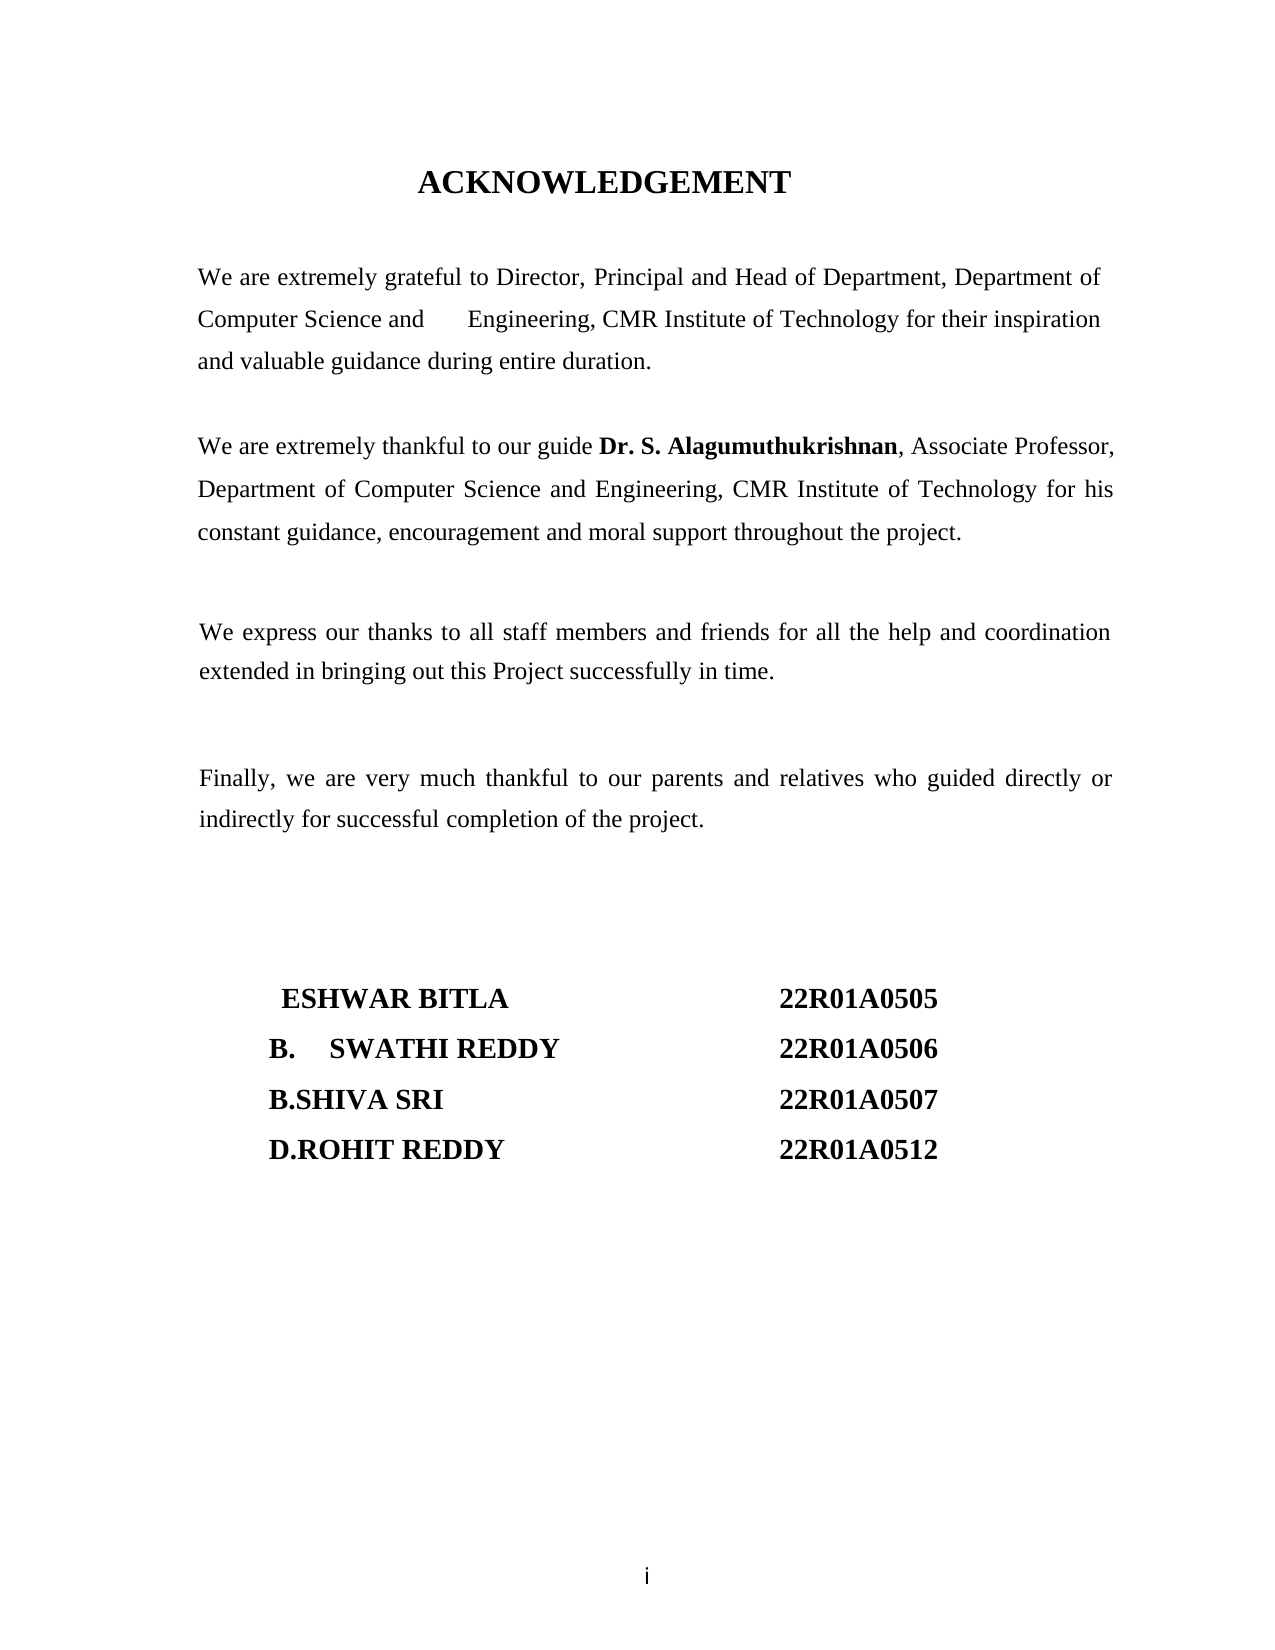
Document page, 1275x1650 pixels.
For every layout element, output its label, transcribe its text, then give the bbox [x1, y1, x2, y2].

text We are extremely thankful to our guide Dr. S. Alagumuthukrishnan, Associate Professor, Department of Computer Science and Engineering, CMR Institute of Technology for his constant guidance, encouragement and moral support throughout the project. [197, 431, 1115, 546]
text Finally, we are very much thankful to our parents and relatives who guided directly or indirectly for successful completion of the project. [199, 763, 1113, 833]
list B.SHIVA SRI 22R01A0507 [269, 1082, 1086, 1115]
list D.ROHIT REDDY 22R01A0512 [269, 1132, 1086, 1166]
subtitle ACKNOWLEDGEMENT [417, 162, 1139, 200]
text i [179, 1560, 1114, 1591]
text We express our thanks to all staff members and friends for all the help and coordination extended in bringing out this Project successfully in time. [199, 617, 1112, 685]
text We are extremely grateful to Director, Principal and Head of Department, Department of Computer Science and Engineering, CMR Institute of Technology for their inspiration and valuable guidance during entire duration. [197, 262, 1101, 375]
text ESHWAR BITLA 22R01A0505 [179, 981, 1086, 1015]
list SWATHI REDDY 22R01A0506 [269, 1032, 1086, 1065]
